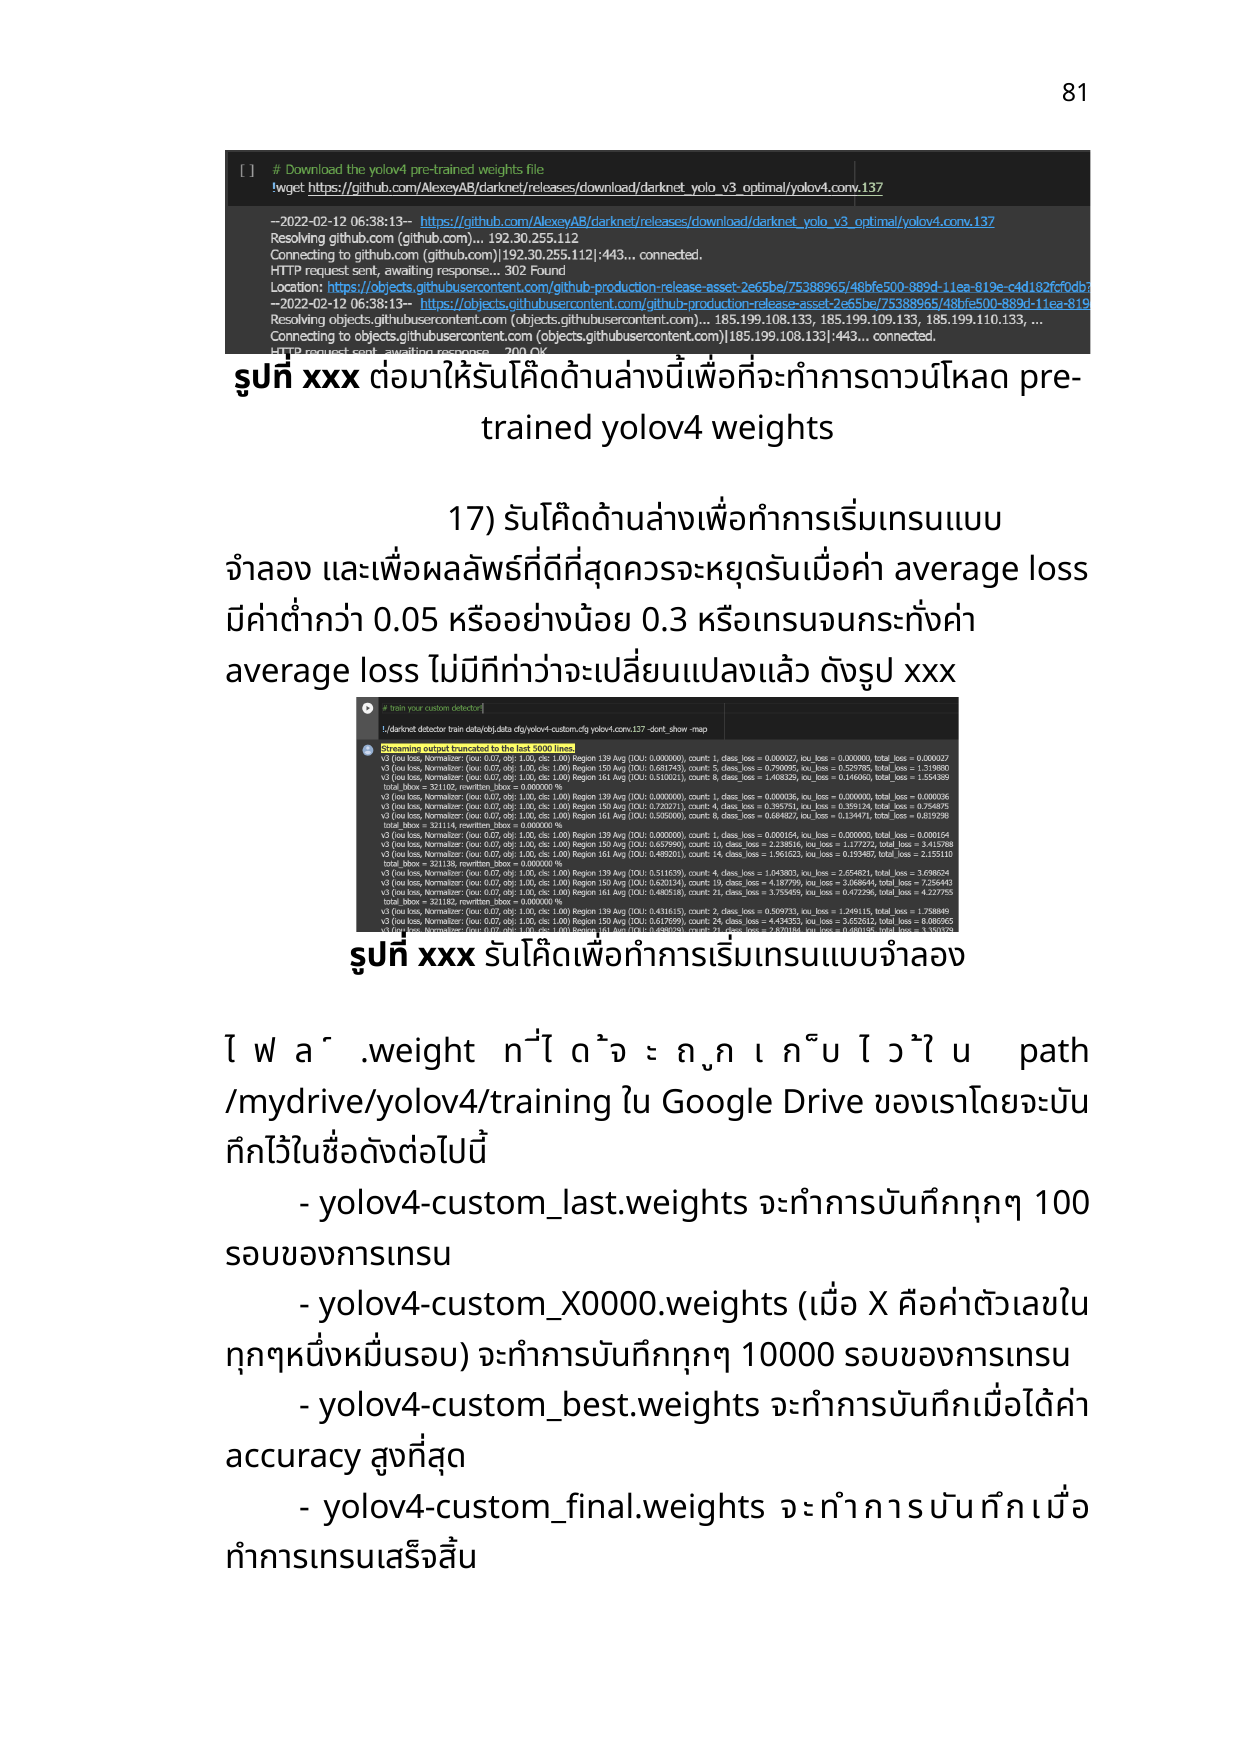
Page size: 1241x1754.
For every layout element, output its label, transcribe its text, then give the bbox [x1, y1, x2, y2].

text - yolov4-custom_X0000.weights (เมื่อ X คือค่าตัวเลขในทุกๆหนึ่งหมื่นรอบ) จะทำการบันทึกทุกๆ 10000 รอบของการเทรน [225, 1280, 1090, 1381]
text 17) รันโค๊ดด้านล่างเพื่อทำการเริ่มเทรนแบบจำลอง และเพื่อผลลัพธ์ที่ดีที่สุดควรจะหยุดรันเมื่อค่า average loss มีค่าต่ำกว่า 0.05 หรืออย่างน้อย 0.3 หรือเทรนจนกระทั่งค่า average loss ไม่มีทีท่าว่าจะเปลี่ยนแปลงแล้ว ดังรูป xxx [225, 494, 1090, 697]
picture [225, 150, 1091, 354]
text ไฟล์ .weight ที่ได้จะถูกเก็บไว้ใน path /mydrive/yolov4/training ใน Google Drive ของเราโดยจะบันทึกไว้ในชื่อดังต่อไปนี้ [225, 1027, 1090, 1179]
picture [356, 697, 959, 932]
text รูปที่ xxx รันโค๊ดเพื่อทำการเริ่มเทรนแบบจำลอง [225, 931, 1090, 982]
text - yolov4-custom_last.weights จะทำการบันทึกทุกๆ 100 รอบของการเทรน [225, 1179, 1090, 1280]
text - yolov4-custom_best.weights จะทำการบันทึกเมื่อได้ค่า accuracy สูงที่สุด [225, 1381, 1090, 1482]
text - yolov4-custom_final.weights จะทำการบันทึกเมื่อทำการเทรนเสร็จสิ้น [225, 1482, 1090, 1583]
text รูปที่ xxx ต่อมาให้รันโค๊ดด้านล่างนี้เพื่อที่จะทำการดาวน์โหลด pre-trained yolov4 weights [225, 354, 1090, 449]
